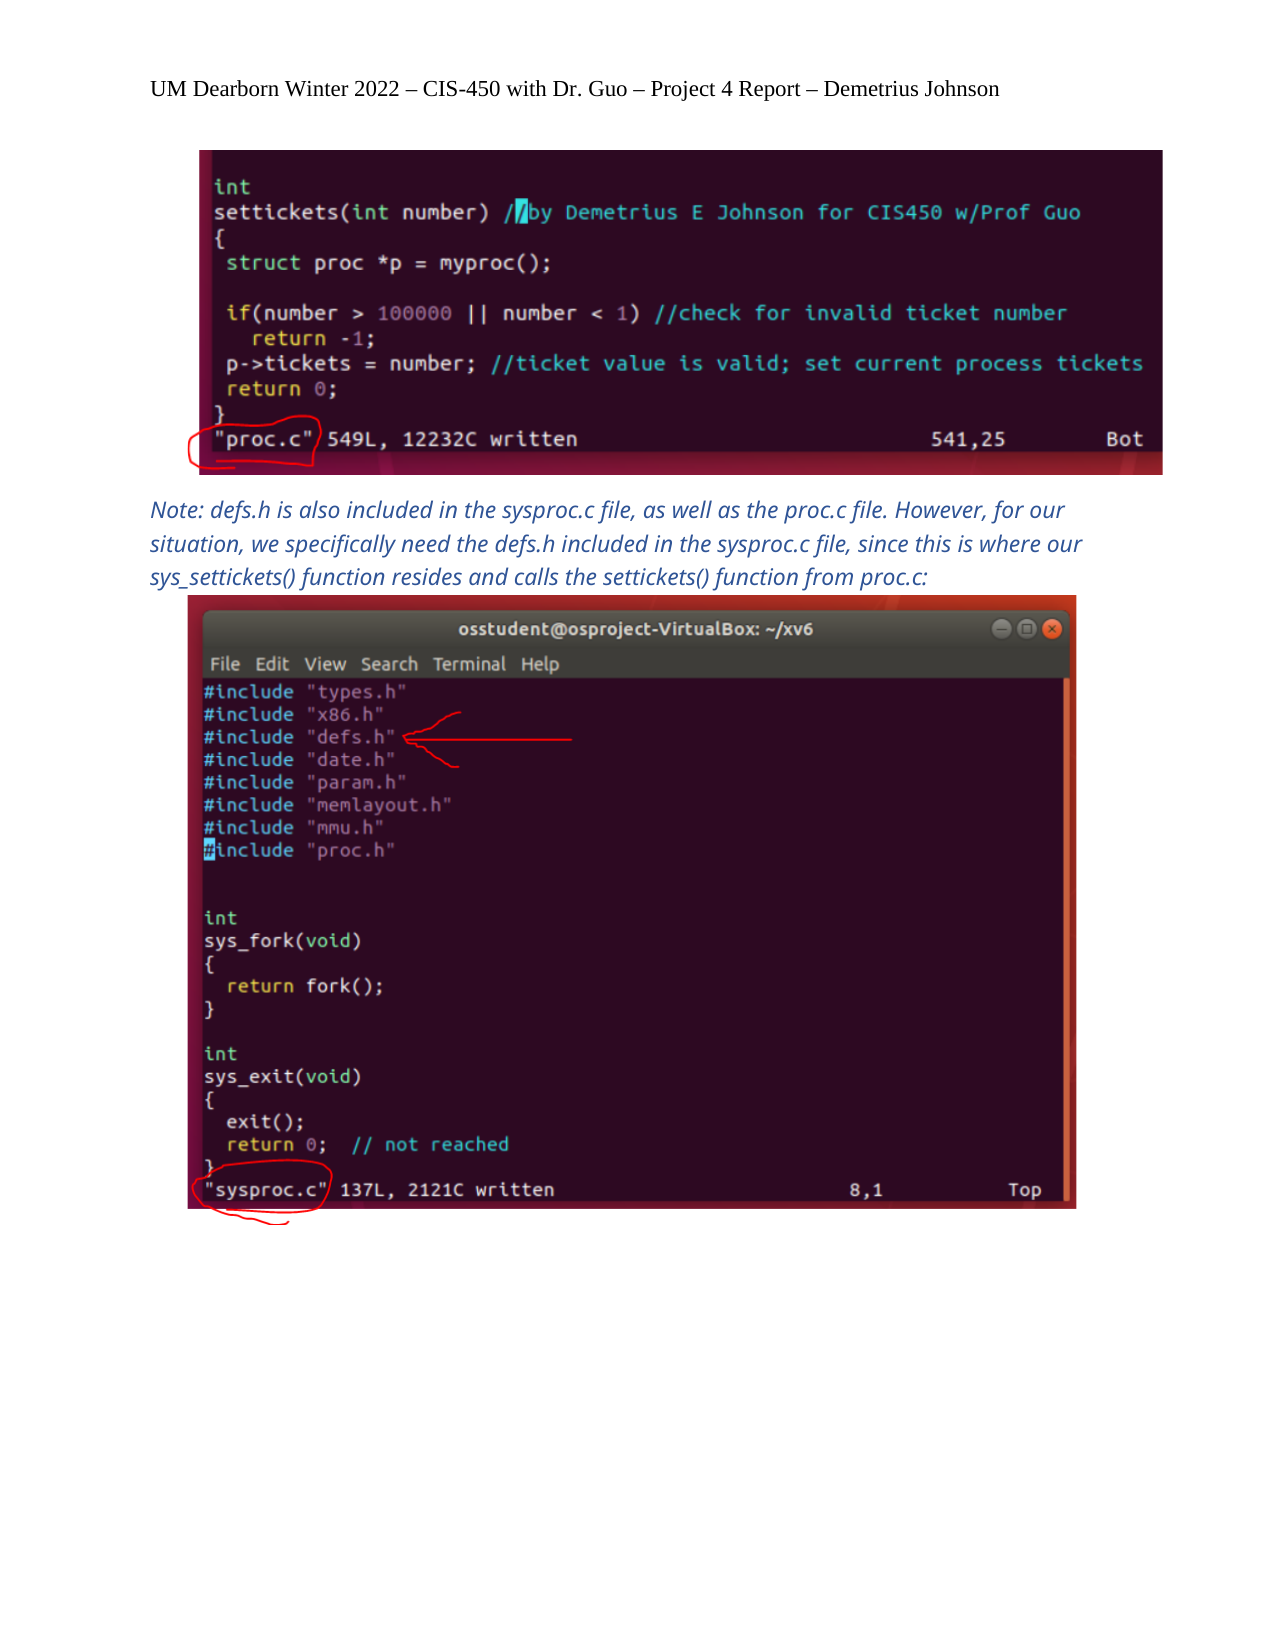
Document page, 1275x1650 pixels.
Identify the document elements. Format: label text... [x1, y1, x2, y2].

picture [187, 150, 1163, 475]
picture [187, 595, 1077, 1225]
subtitle Note: defs.h is also included in the sysproc.c file, as well as the proc.c file. However, for our situation, we specifically need the defs.h included in the sysproc.c file, since this is where our sys_settickets() function resides and calls the settickets() function from proc.c: [150, 494, 1125, 593]
